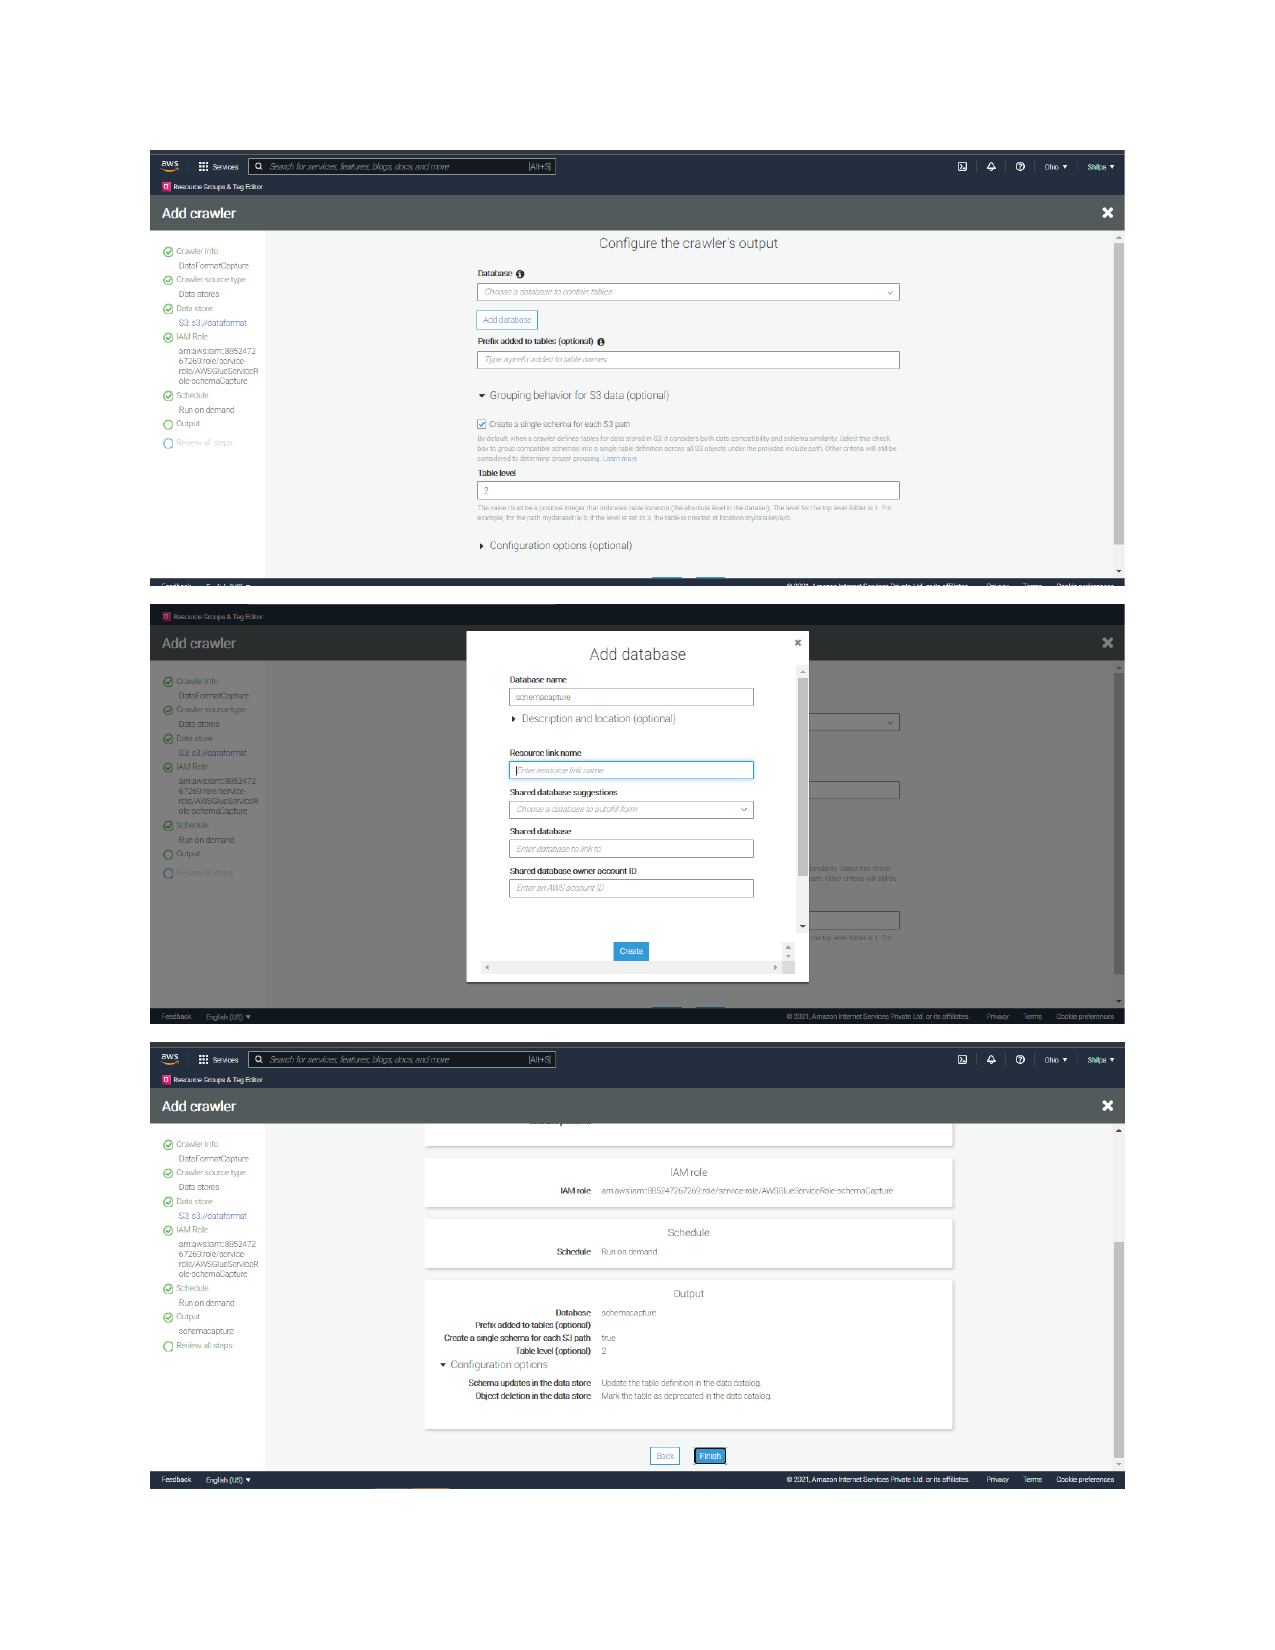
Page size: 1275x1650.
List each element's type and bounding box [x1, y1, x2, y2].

picture [150, 1042, 1125, 1489]
picture [150, 604, 1125, 1024]
picture [150, 150, 1125, 586]
